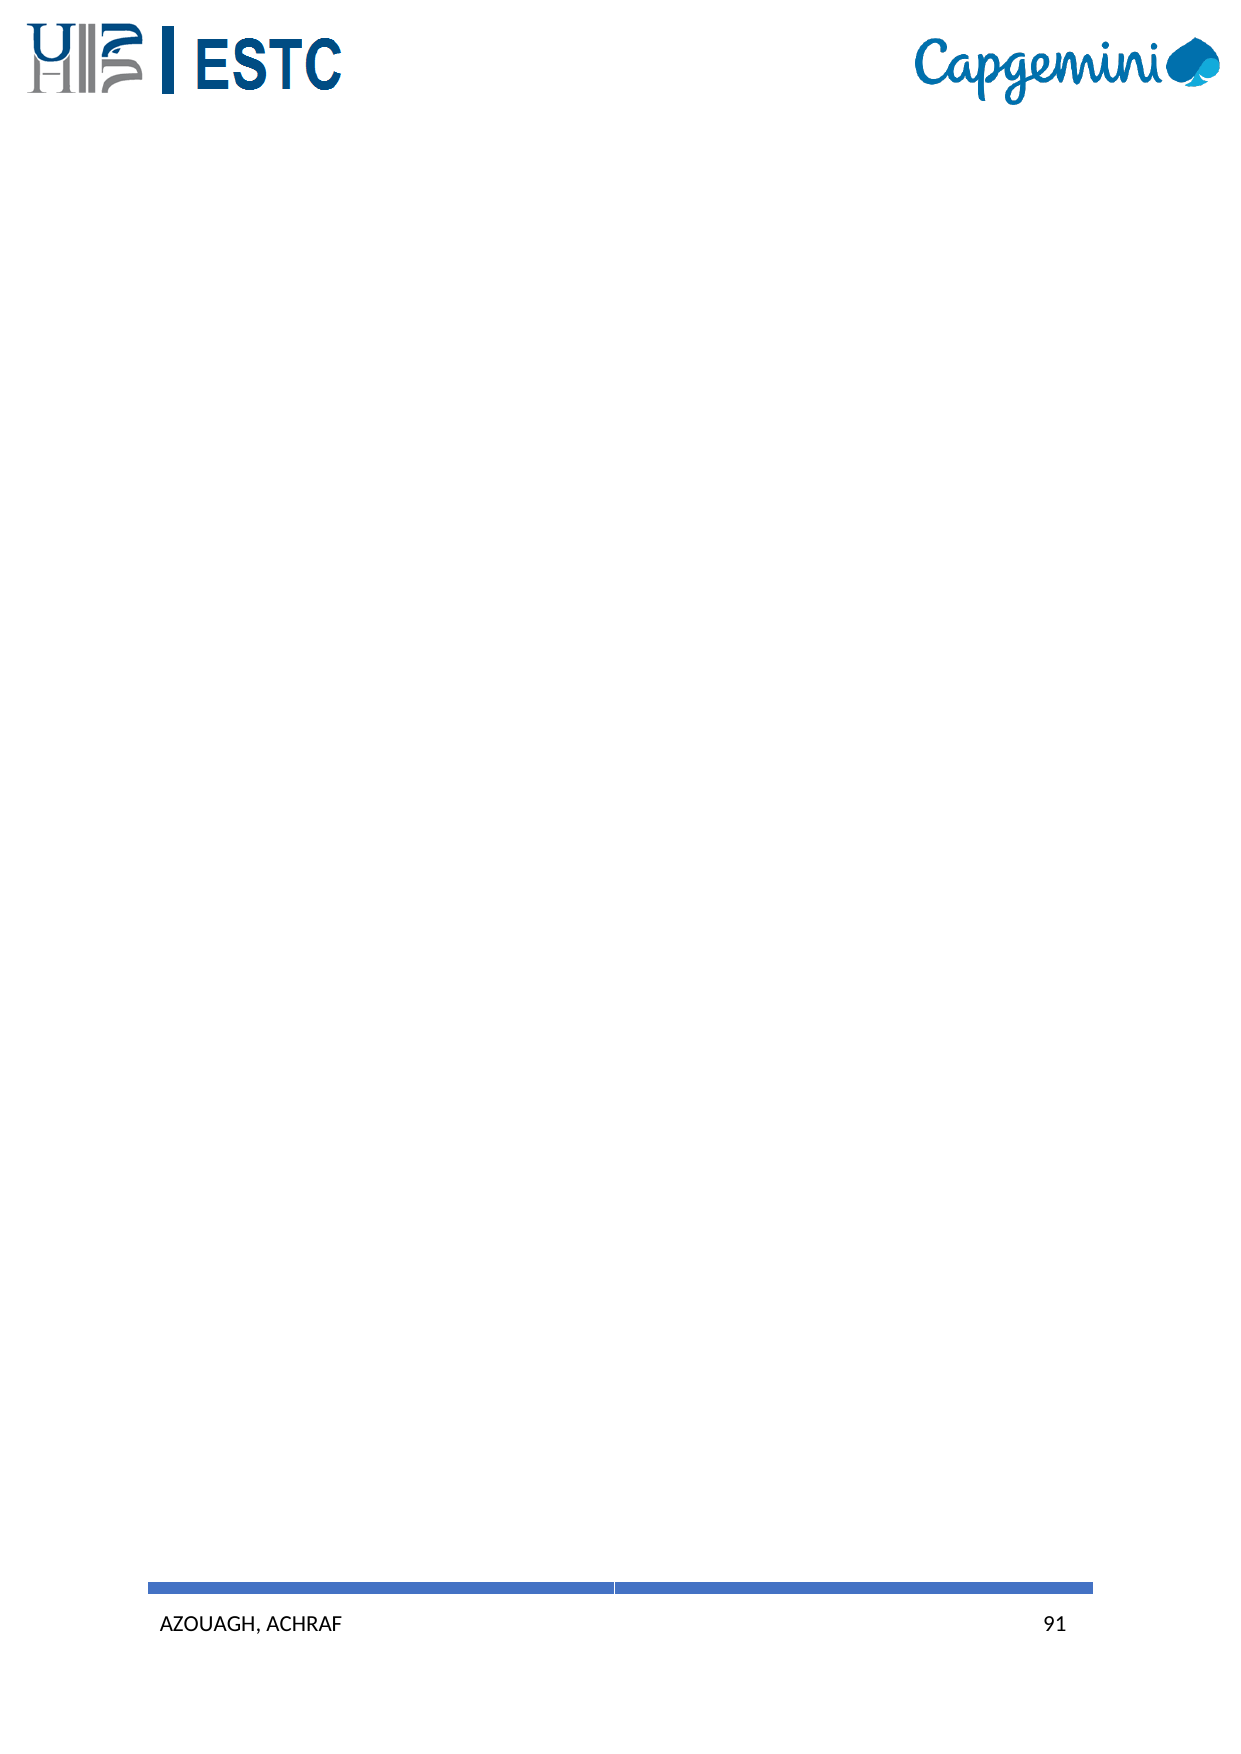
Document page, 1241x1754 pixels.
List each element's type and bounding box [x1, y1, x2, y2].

picture [915, 37, 1221, 105]
picture [21, 16, 351, 112]
